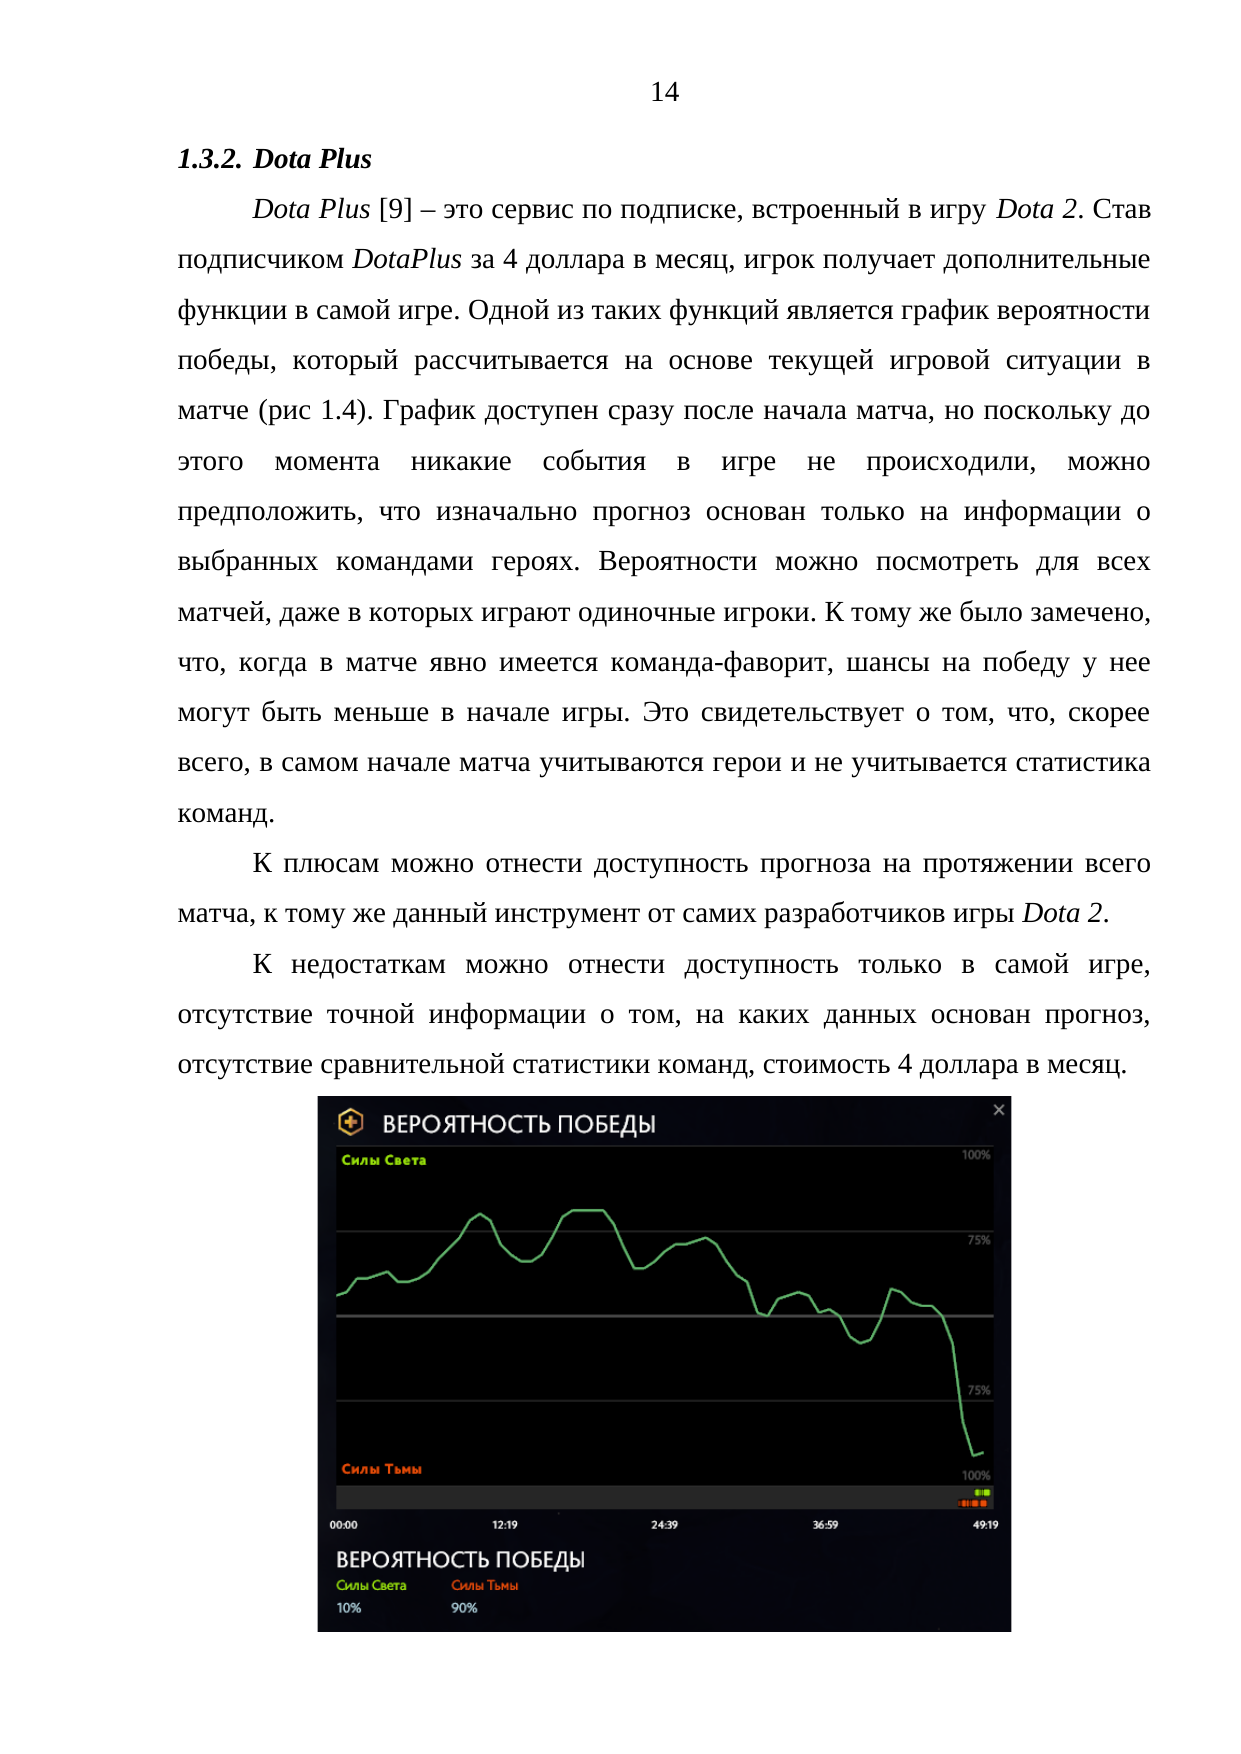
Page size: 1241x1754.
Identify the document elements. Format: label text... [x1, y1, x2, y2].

text К плюсам можно отнести доступность прогноза на протяжении всего матча, к тому же данный инструмент от самих разработчиков игры Dota 2. [177, 845, 1152, 929]
text Dota Plus [9] – это сервис по подписке, встроенный в игру Dota 2. Став подписчиком DotaPlus за 4 доллара в месяц, игрок получает дополнительные функции в самой игре. Одной из таких функций является график вероятности победы, который рассчитывается на основе текущей игровой ситуации в матче (рис 1.4). График доступен сразу после начала матча, но поскольку до этого момента никакие события в игре не происходили, можно предположить, что изначально прогноз основан только на информации о выбранных командами героях. Вероятности можно посмотреть для всех матчей, даже в которых играют одиночные игроки. К тому же было замечено, что, когда в матче явно имеется команда-фаворит, шансы на победу у нее могут быть меньше в начале игры. Это свидетельствует о том, что, скорее всего, в самом начале матча учитываются герои и не учитывается статистика команд. [177, 191, 1152, 828]
text К недостаткам можно отнести доступность только в самой игре, отсутствие точной информации о том, на каких данных основан прогноз, отсутствие сравнительной статистики команд, стоимость 4 доллара в месяц. [177, 946, 1152, 1080]
subtitle 1.3.2. Dota Plus [177, 141, 1152, 174]
picture [317, 1096, 1012, 1632]
